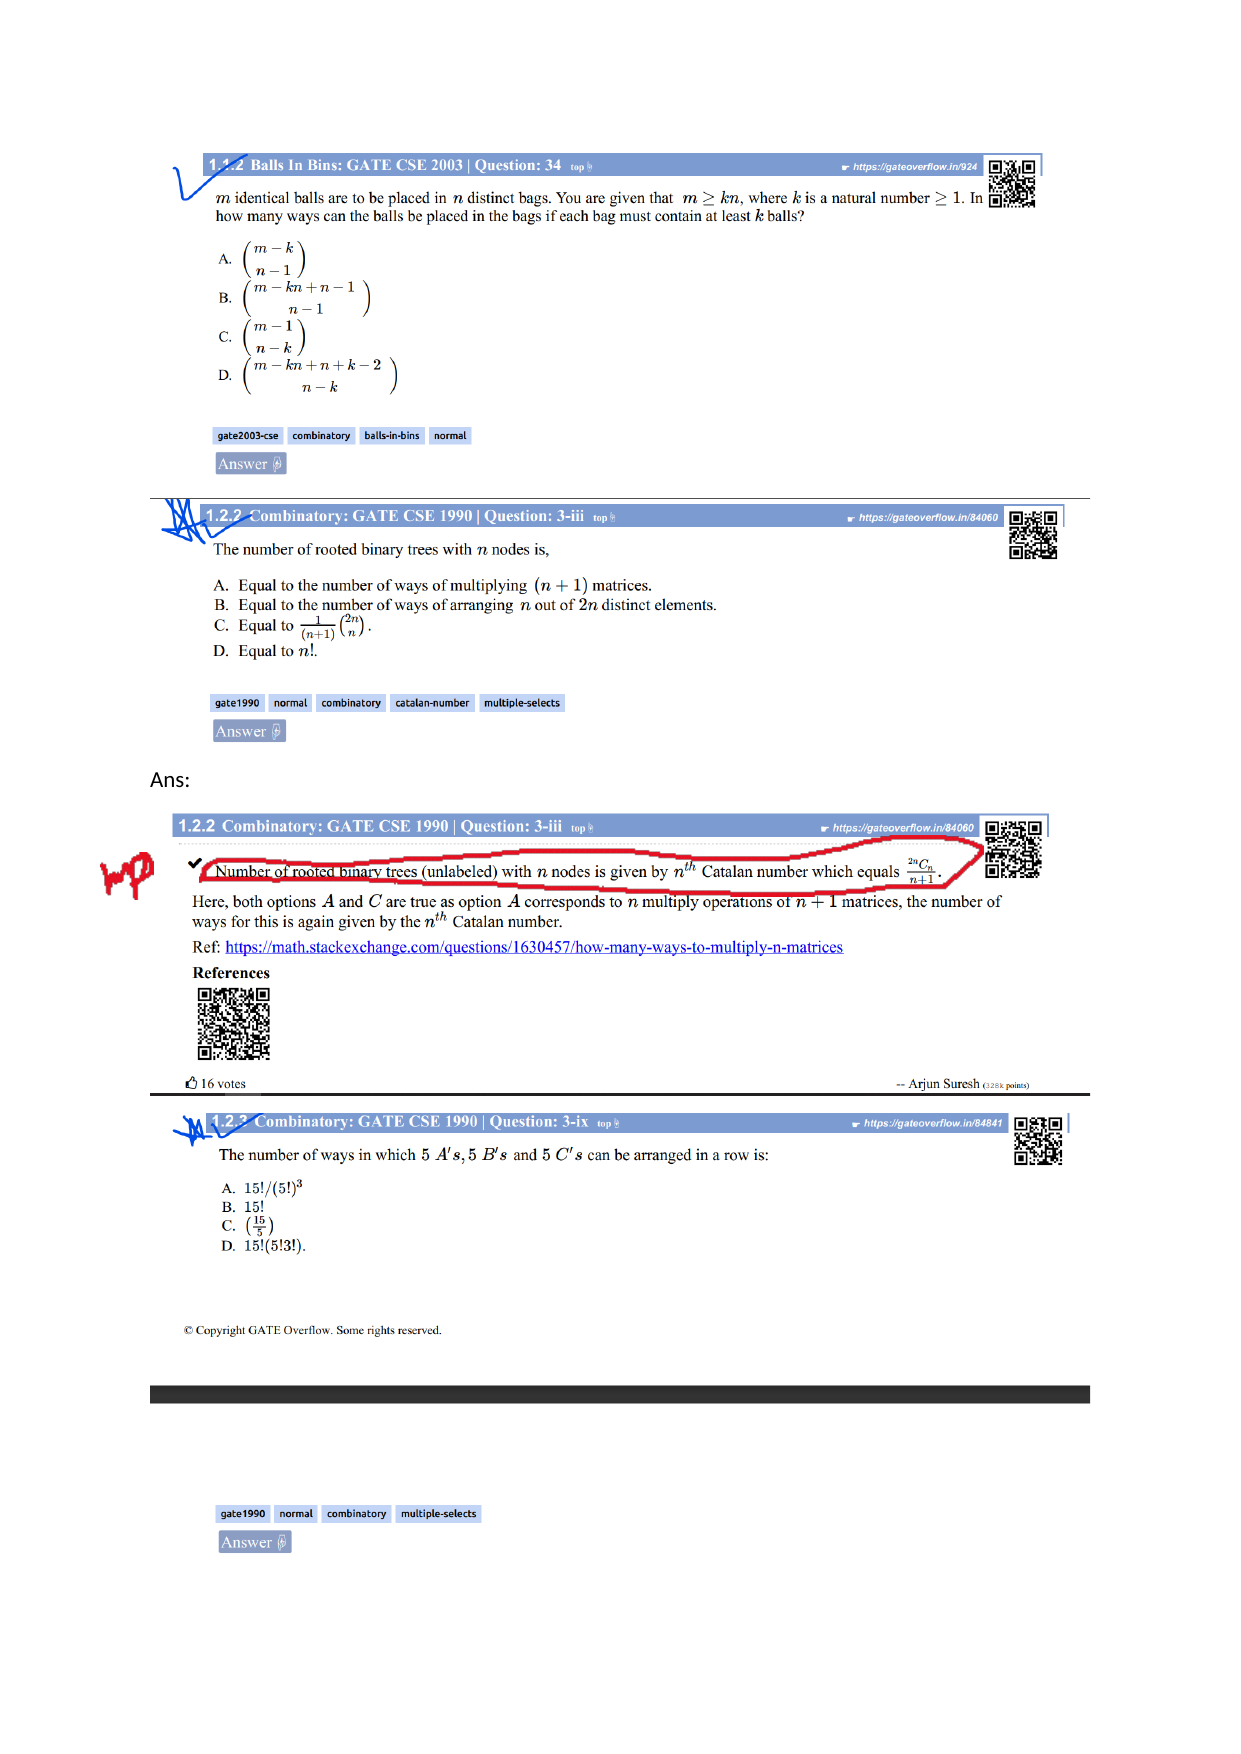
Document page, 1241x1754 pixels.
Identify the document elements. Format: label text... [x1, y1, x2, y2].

text Ans: [150, 765, 1090, 793]
picture [150, 150, 1091, 480]
picture [100, 811, 1091, 1096]
picture [150, 1113, 1091, 1561]
picture [150, 498, 1091, 746]
